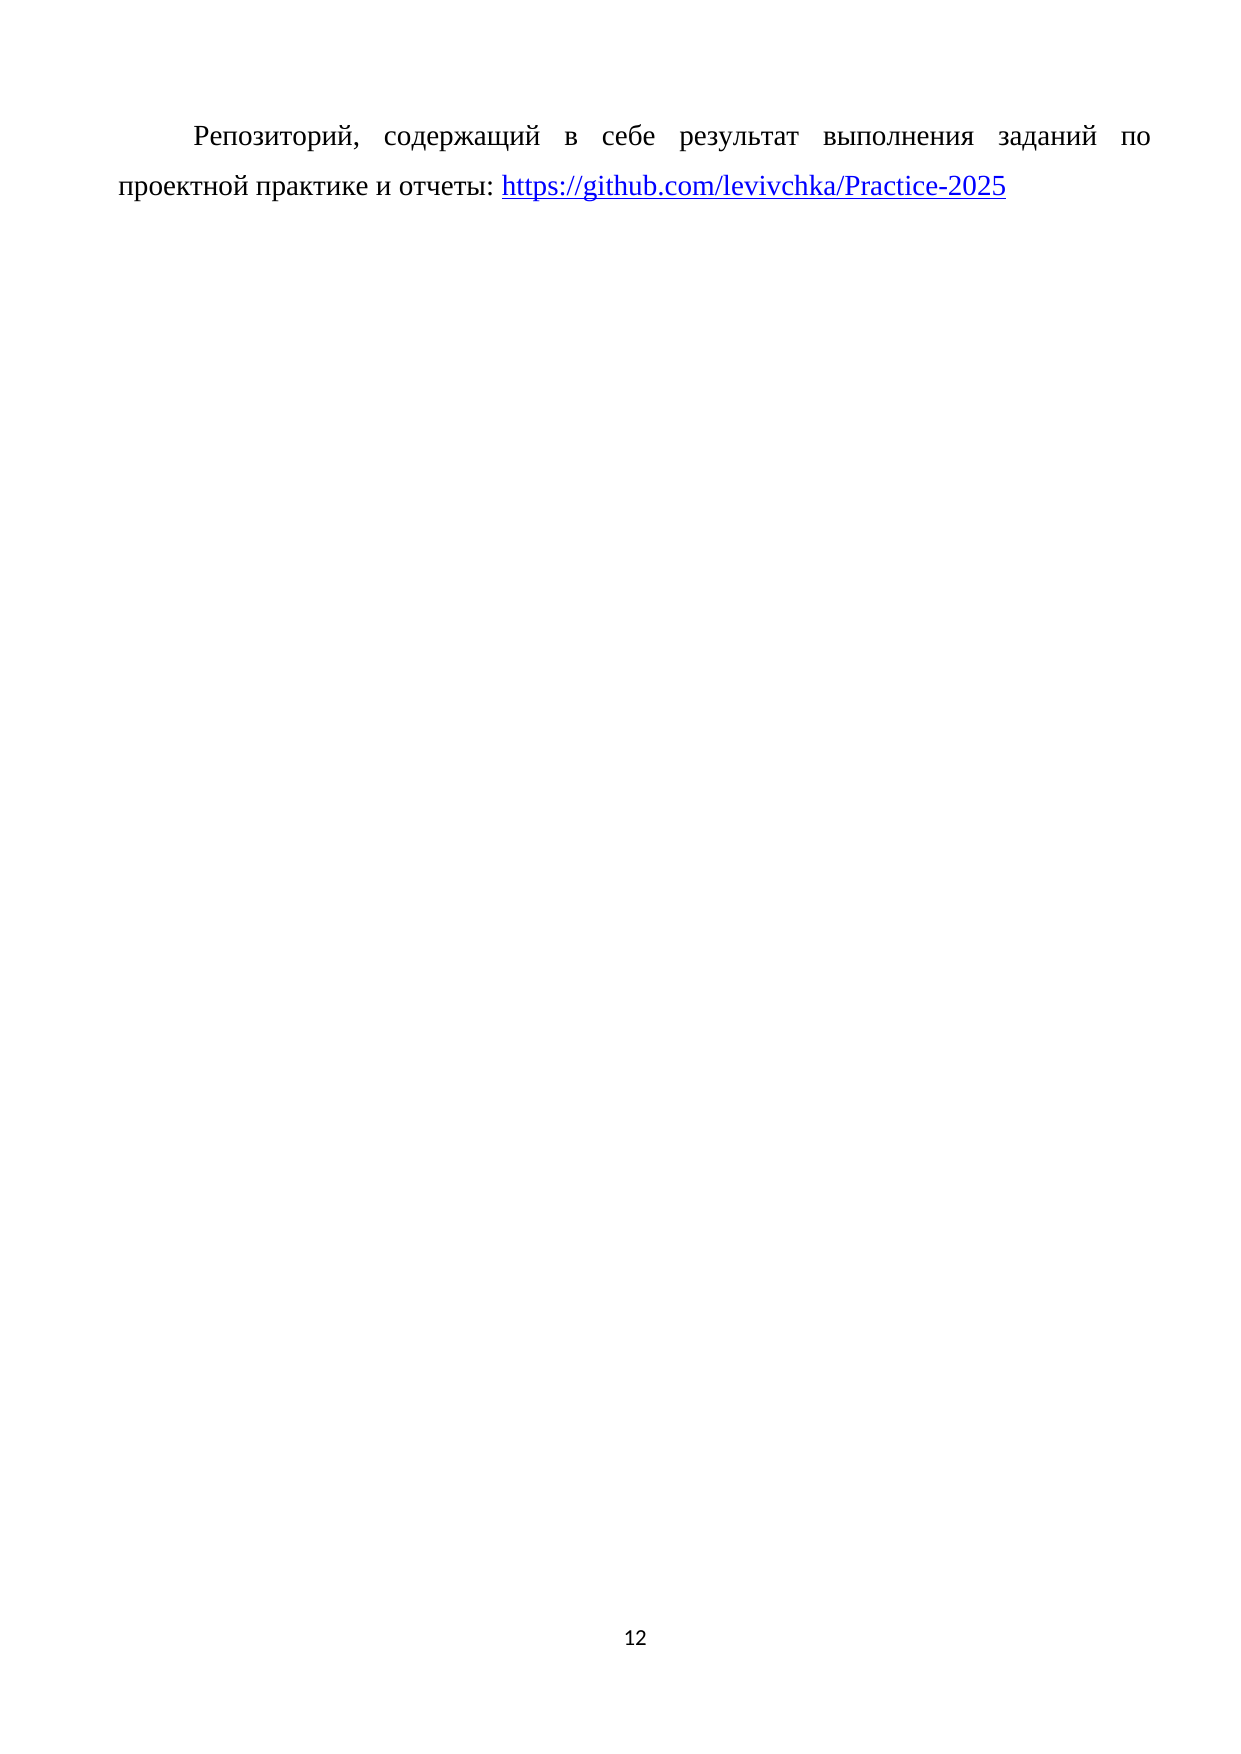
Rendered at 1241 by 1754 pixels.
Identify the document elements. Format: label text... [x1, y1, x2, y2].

text Репозиторий, содержащий в себе результат выполнения заданий по проектной практике и отчеты: https://github.com/levivchka/Practice-2025 [118, 118, 1152, 202]
